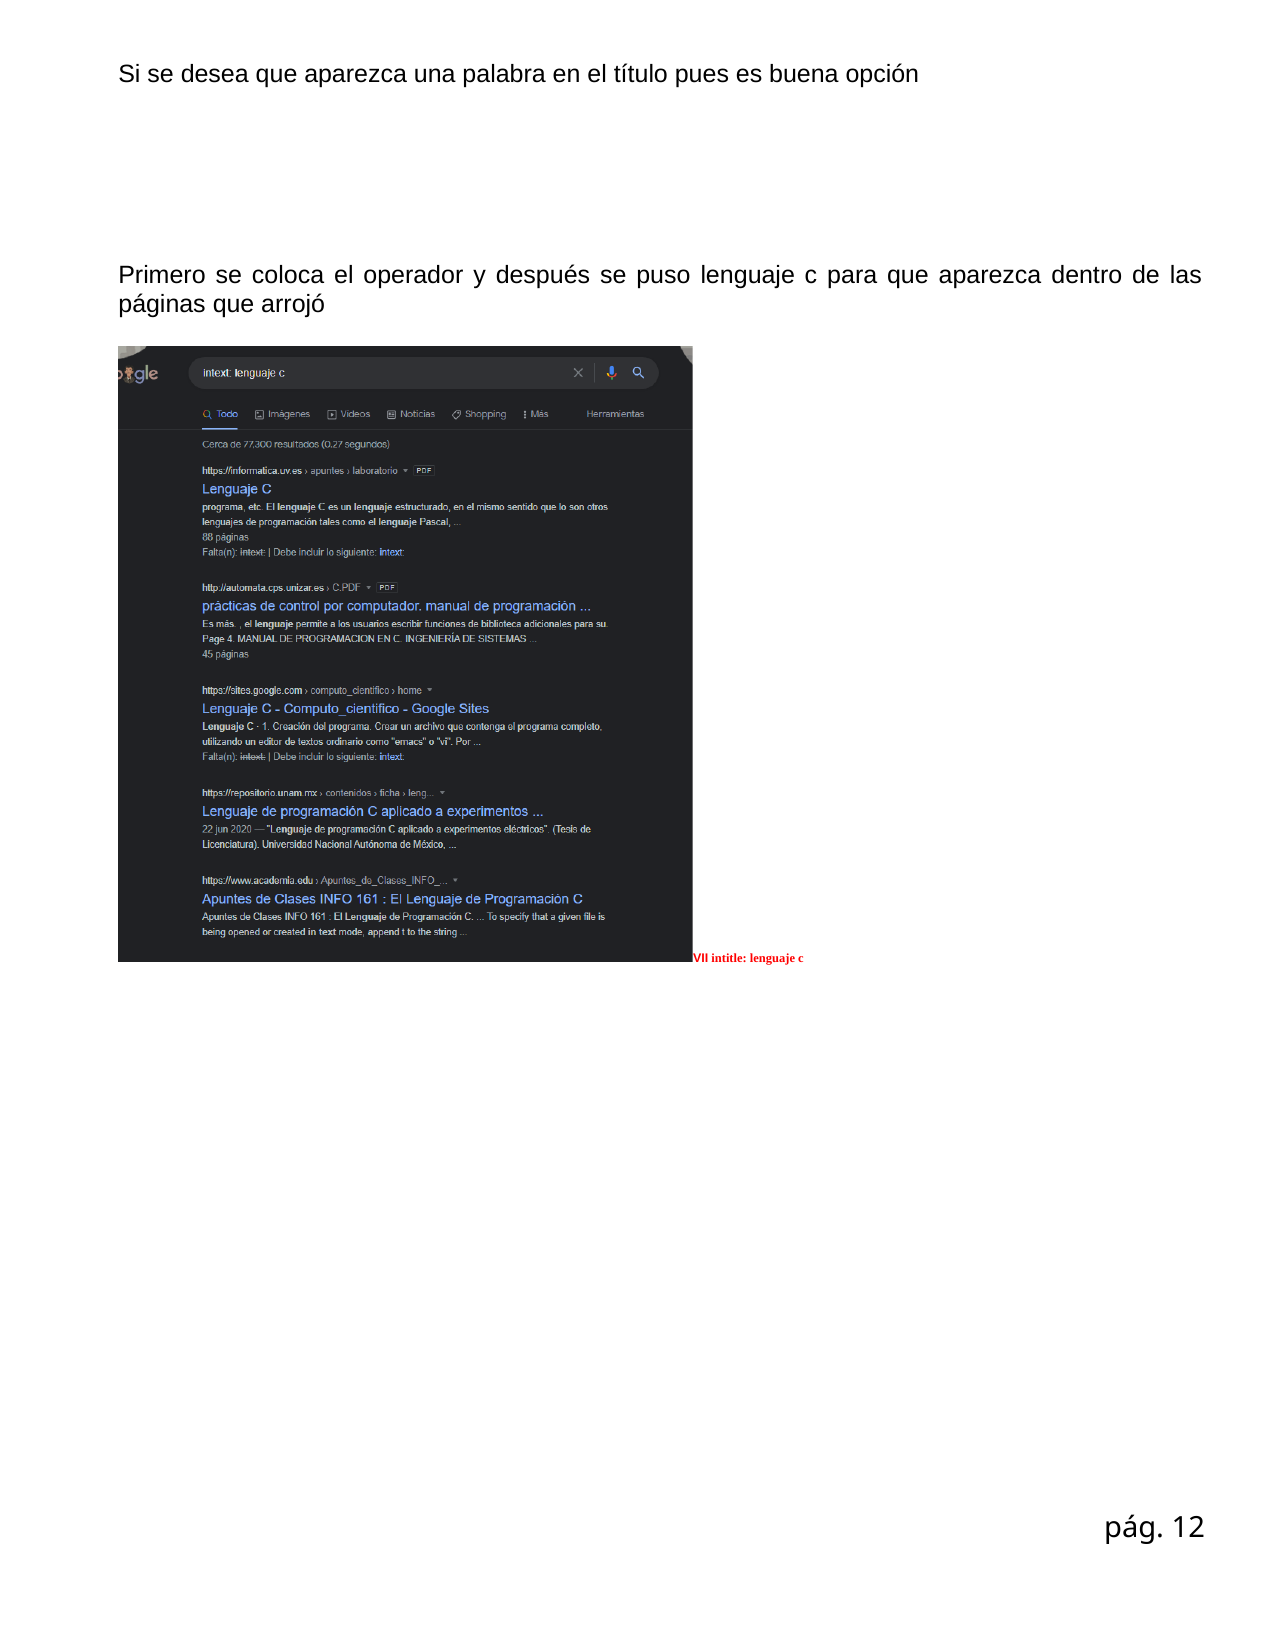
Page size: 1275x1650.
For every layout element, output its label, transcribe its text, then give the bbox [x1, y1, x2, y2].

text Si se desea que aparezca una palabra en el título pues es buena opción [118, 59, 1205, 88]
text Primero se coloca el operador y después se puso lenguaje c para que aparezca dentro de las páginas que arrojó [118, 260, 1205, 318]
picture [118, 346, 693, 962]
